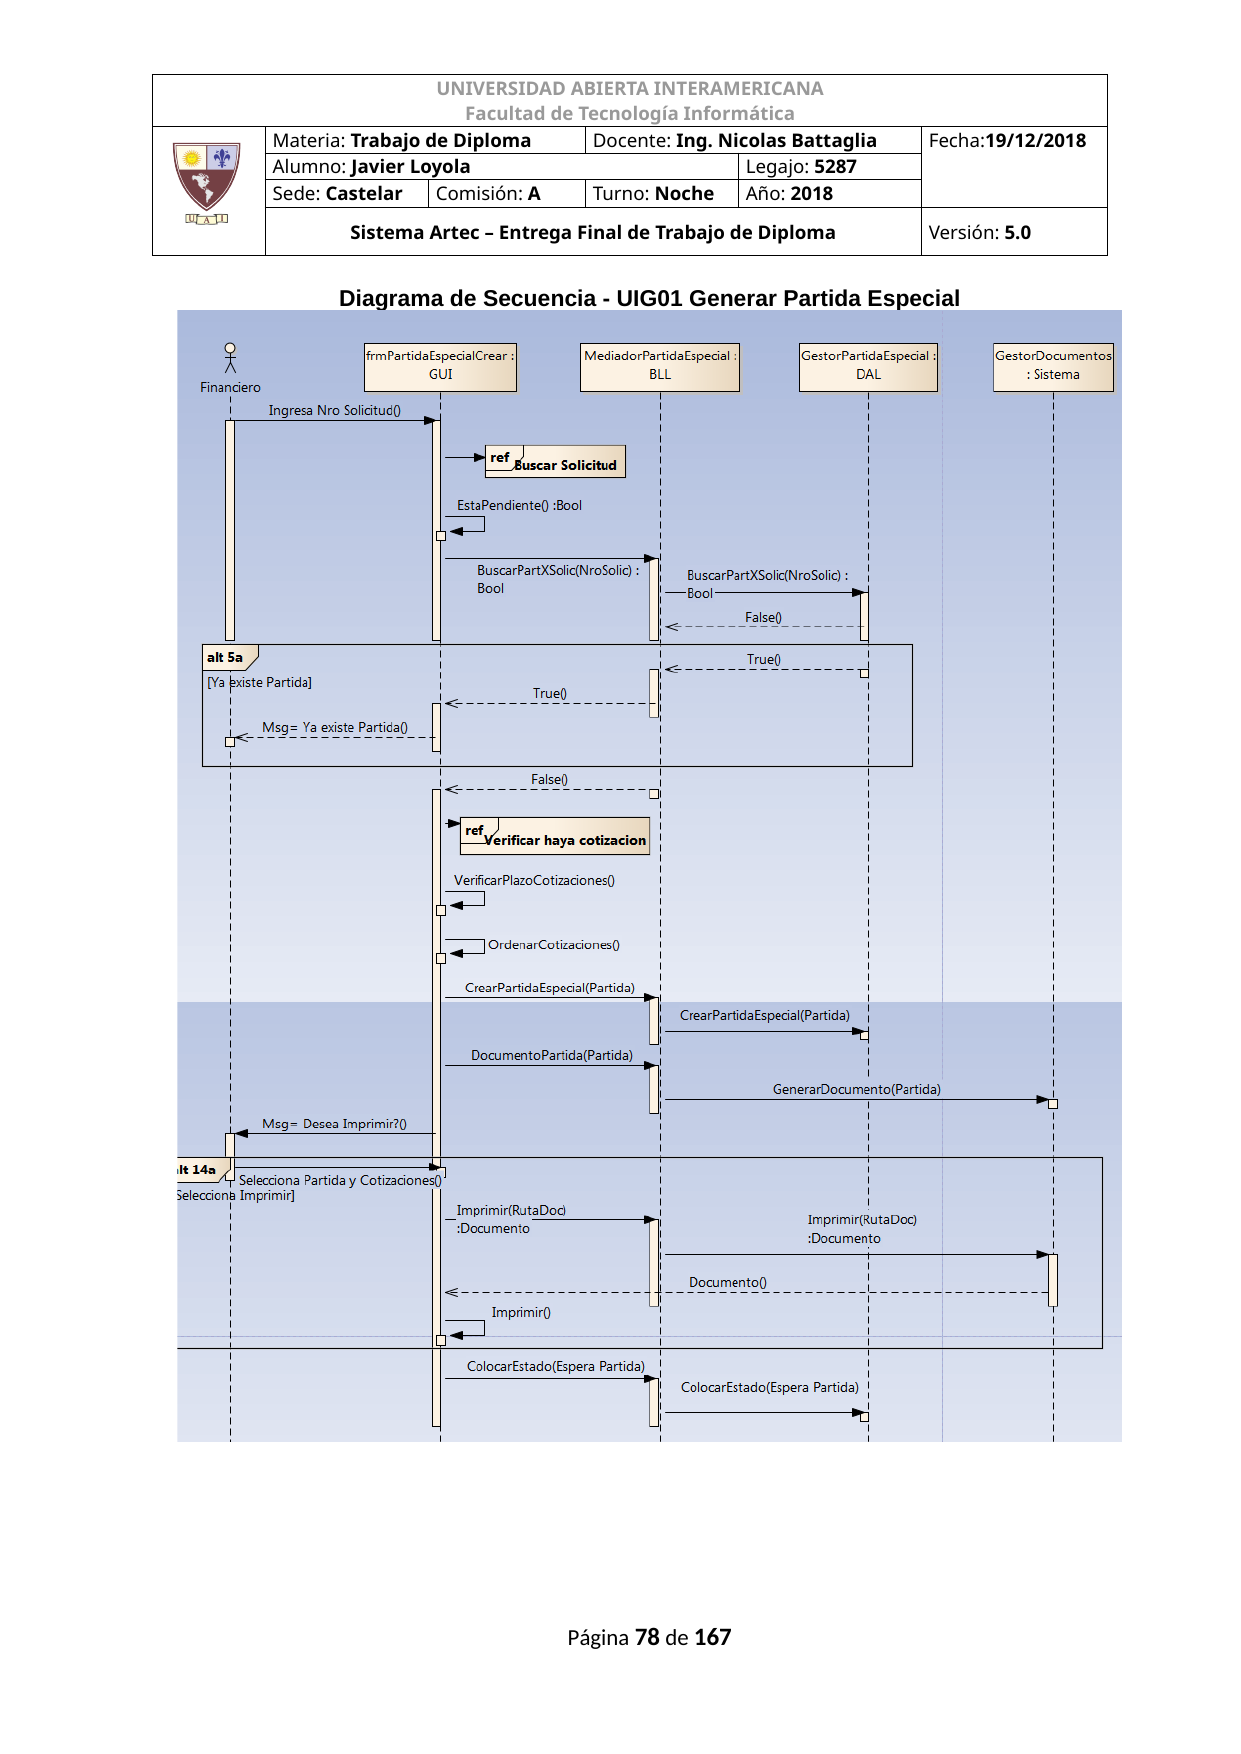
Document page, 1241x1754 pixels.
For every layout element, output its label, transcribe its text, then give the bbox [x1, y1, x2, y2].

picture [177, 310, 1122, 1442]
text Diagrama de Secuencia - UIG01 Generar Partida Especial [177, 284, 1122, 310]
picture [157, 136, 257, 228]
